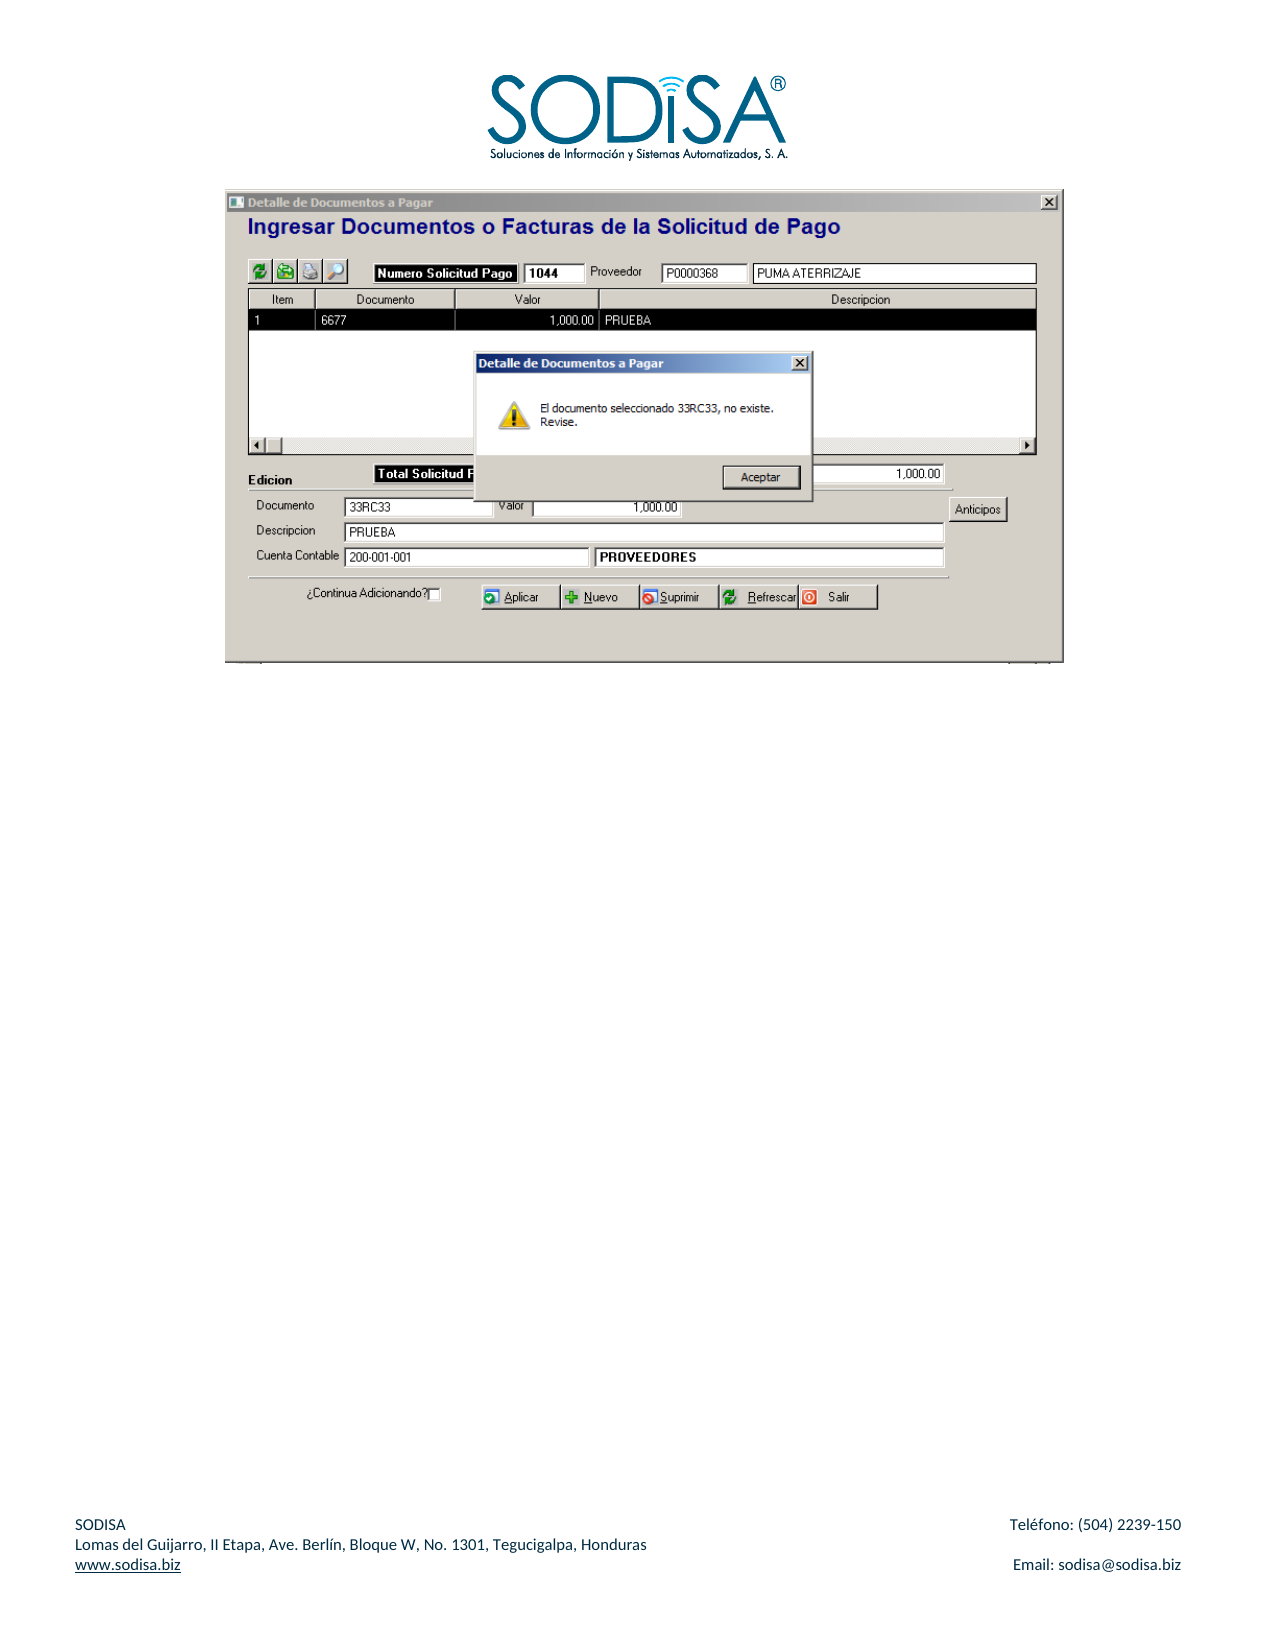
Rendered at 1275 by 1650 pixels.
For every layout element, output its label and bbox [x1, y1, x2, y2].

picture [225, 189, 1066, 664]
